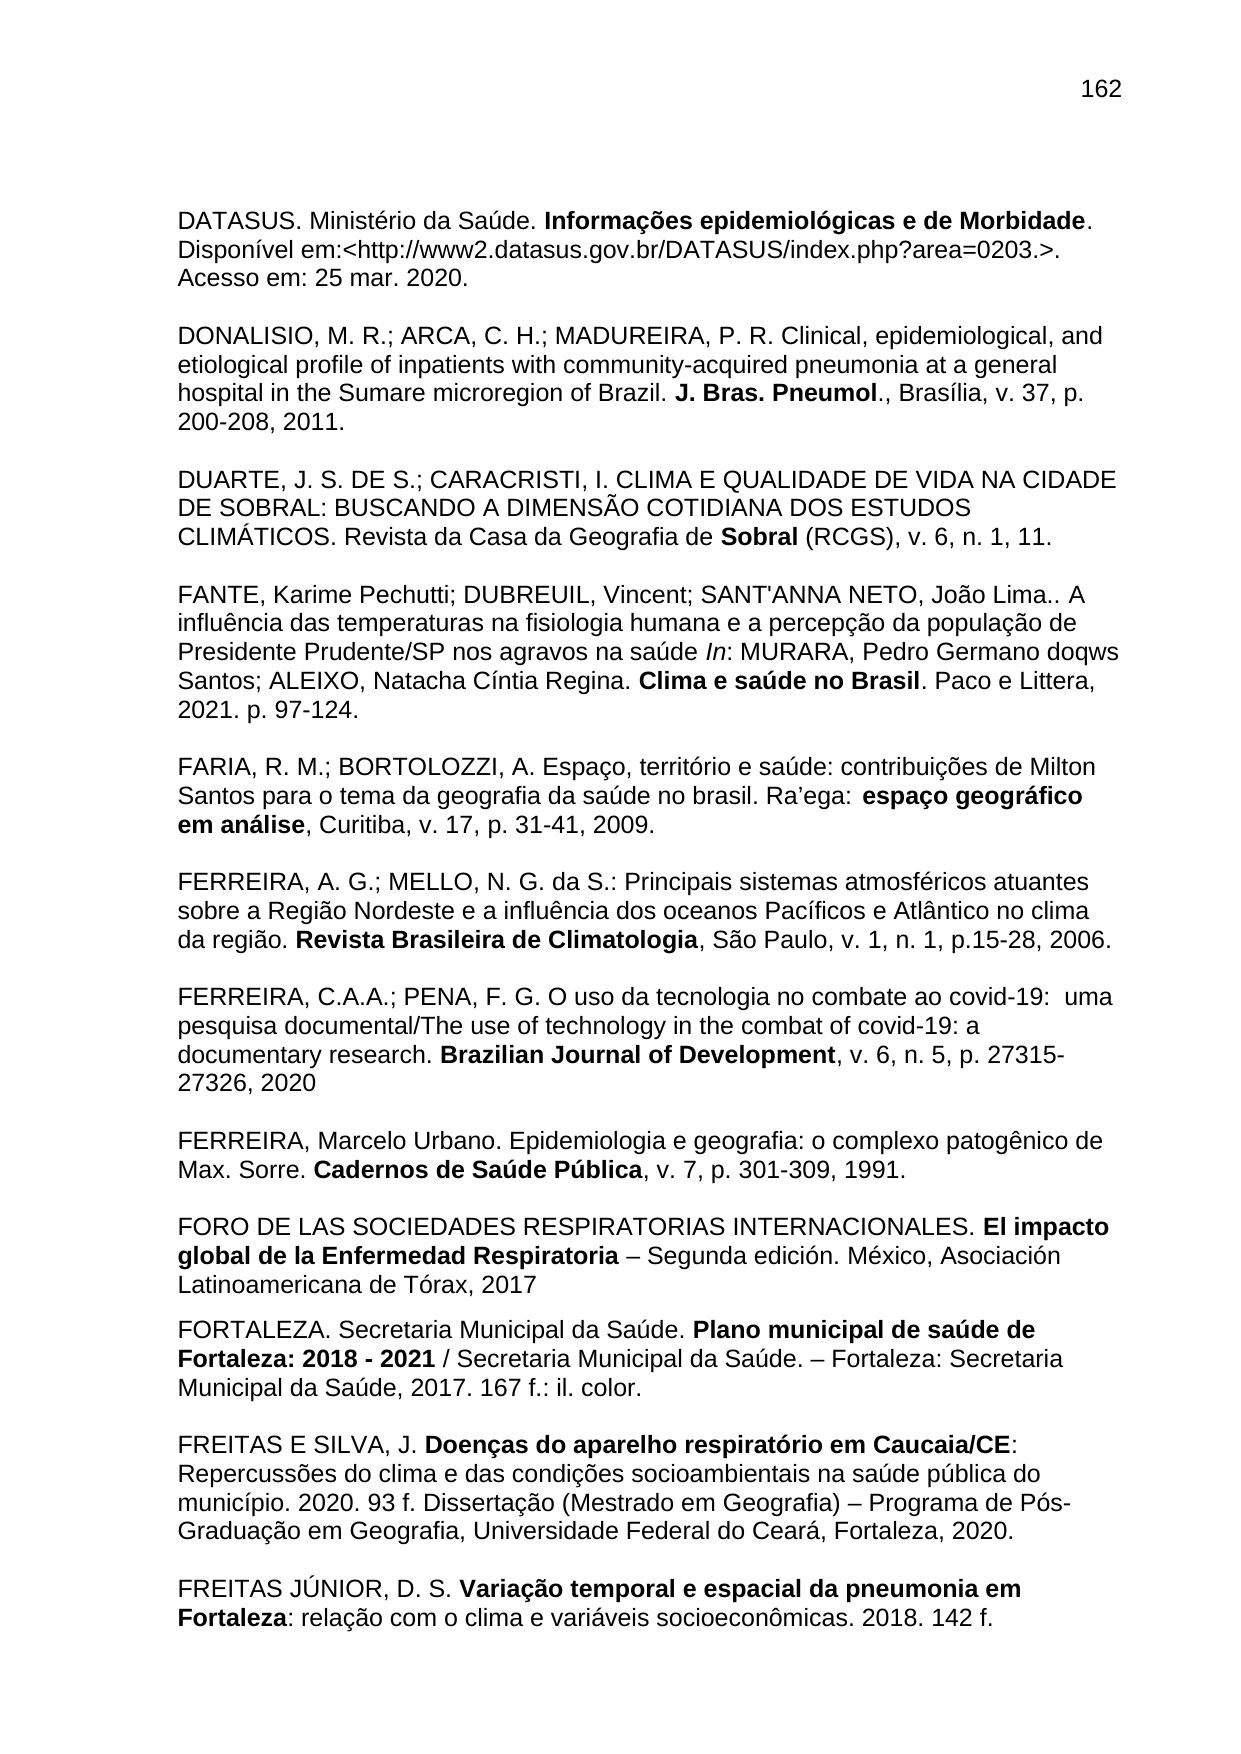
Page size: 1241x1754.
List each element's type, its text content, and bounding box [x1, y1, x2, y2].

text FANTE, Karime Pechutti; DUBREUIL, Vincent; SANT'ANNA NETO, João Lima.. A influência das temperaturas na fisiologia humana e a percepção da população de Presidente Prudente/SP nos agravos na saúde In: MURARA, Pedro Germano doqws Santos; ALEIXO, Natacha Cíntia Regina. Clima e saúde no Brasil. Paco e Littera, 2021. p. 97-124. [177, 580, 1122, 723]
text DATASUS. Ministério da Saúde. Informações epidemiológicas e de Morbidade. Disponível em:<http://www2.datasus.gov.br/DATASUS/index.php?area=0203.>. Acesso em: 25 mar. 2020. [177, 206, 1122, 292]
text DONALISIO, M. R.; ARCA, C. H.; MADUREIRA, P. R. Clinical, epidemiological, and etiological profile of inpatients with community-acquired pneumonia at a general hospital in the Sumare microregion of Brazil. J. Bras. Pneumol., Brasília, v. 37, p. 200-208, 2011. [177, 321, 1122, 436]
text FERREIRA, Marcelo Urbano. Epidemiologia e geografia: o complexo patogênico de Max. Sorre. Cadernos de Saúde Pública, v. 7, p. 301-309, 1991. [177, 1126, 1122, 1183]
text FERREIRA, C.A.A.; PENA, F. G. O uso da tecnologia no combate ao covid-19: uma pesquisa documental/The use of technology in the combat of covid-19: a documentary research. Brazilian Journal of Development, v. 6, n. 5, p. 27315-27326, 2020 [177, 982, 1122, 1097]
text FORTALEZA. Secretaria Municipal da Saúde. Plano municipal de saúde de Fortaleza: 2018 - 2021 / Secretaria Municipal da Saúde. – Fortaleza: Secretaria Municipal da Saúde, 2017. 167 f.: il. color. [177, 1315, 1122, 1401]
text FREITAS E SILVA, J. Doenças do aparelho respiratório em Caucaia/CE: Repercussões do clima e das condições socioambientais na saúde pública do município. 2020. 93 f. Dissertação (Mestrado em Geografia) – Programa de Pós-Graduação em Geografia, Universidade Federal do Ceará, Fortaleza, 2020. [177, 1430, 1122, 1545]
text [177, 1574, 1122, 1631]
text FERREIRA, A. G.; MELLO, N. G. da S.: Principais sistemas atmosféricos atuantes sobre a Região Nordeste e a influência dos oceanos Pacíficos e Atlântico no clima da região. Revista Brasileira de Climatologia, São Paulo, v. 1, n. 1, p.15-28, 2006. [177, 867, 1122, 953]
text FARIA, R. M.; BORTOLOZZI, A. Espaço, território e saúde: contribuições de Milton Santos para o tema da geografia da saúde no brasil. Ra’ega: espaço geográfico em análise, Curitiba, v. 17, p. 31-41, 2009. [177, 752, 1122, 838]
text Foro de las Sociedades Respiratorias Internacionales. El impacto global de la Enfermedad Respiratoria – Segunda edición. México, Asociación Latinoamericana de Tórax, 2017 [177, 1212, 1122, 1298]
text DUARTE, J. S. DE S.; CARACRISTI, I. CLIMA E QUALIDADE DE VIDA NA CIDADE DE SOBRAL: BUSCANDO A DIMENSÃO COTIDIANA DOS ESTUDOS CLIMÁTICOS. Revista da Casa da Geografia de Sobral (RCGS), v. 6, n. 1, 11. [177, 465, 1122, 551]
